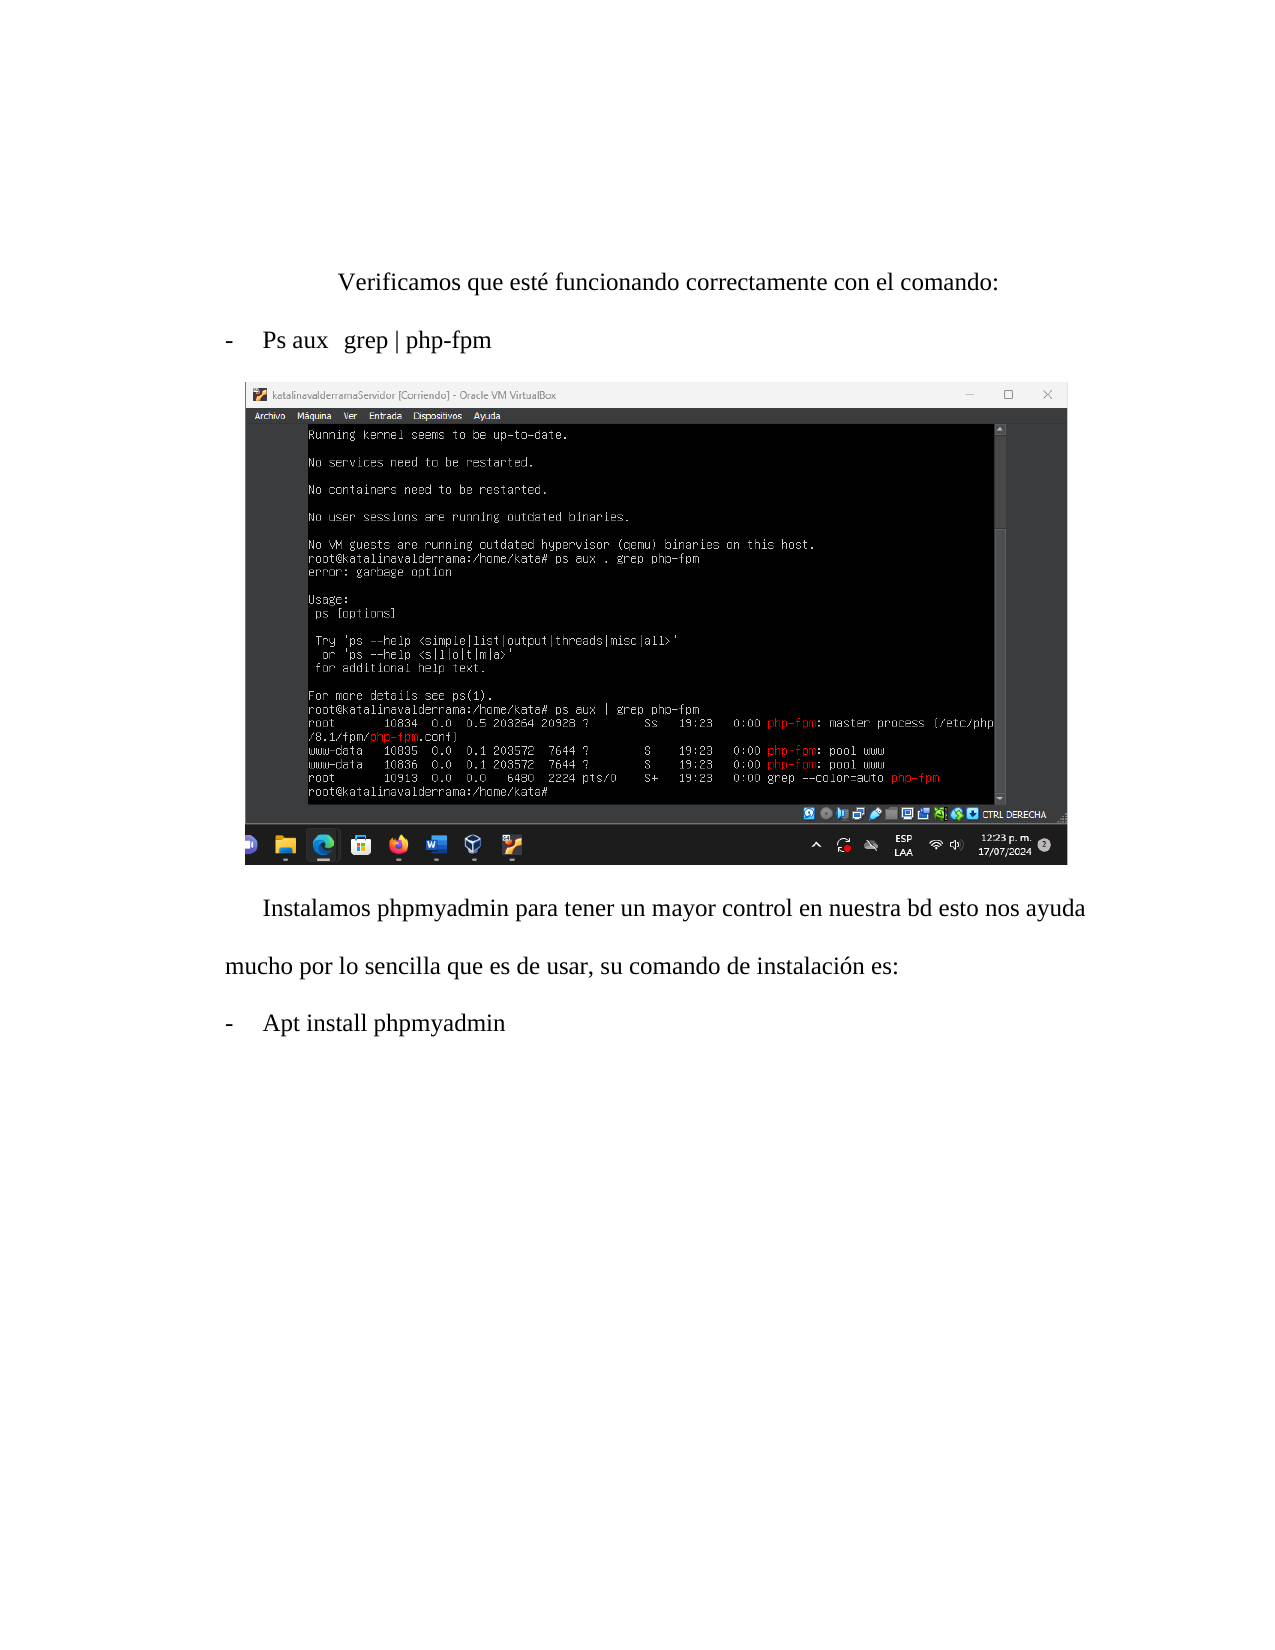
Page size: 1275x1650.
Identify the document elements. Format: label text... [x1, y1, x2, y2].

list Ps aux grep | php-fpm [225, 325, 1087, 354]
list Apt install phpmyadmin [225, 1008, 1087, 1037]
picture [245, 382, 1068, 865]
list Verificamos que esté funcionando correctamente con el comando: [262, 267, 1087, 296]
text Instalamos phpmyadmin para tener un mayor control en nuestra bd esto nos ayuda mucho por lo sencilla que es de usar, su comando de instalación es: [225, 893, 1087, 980]
